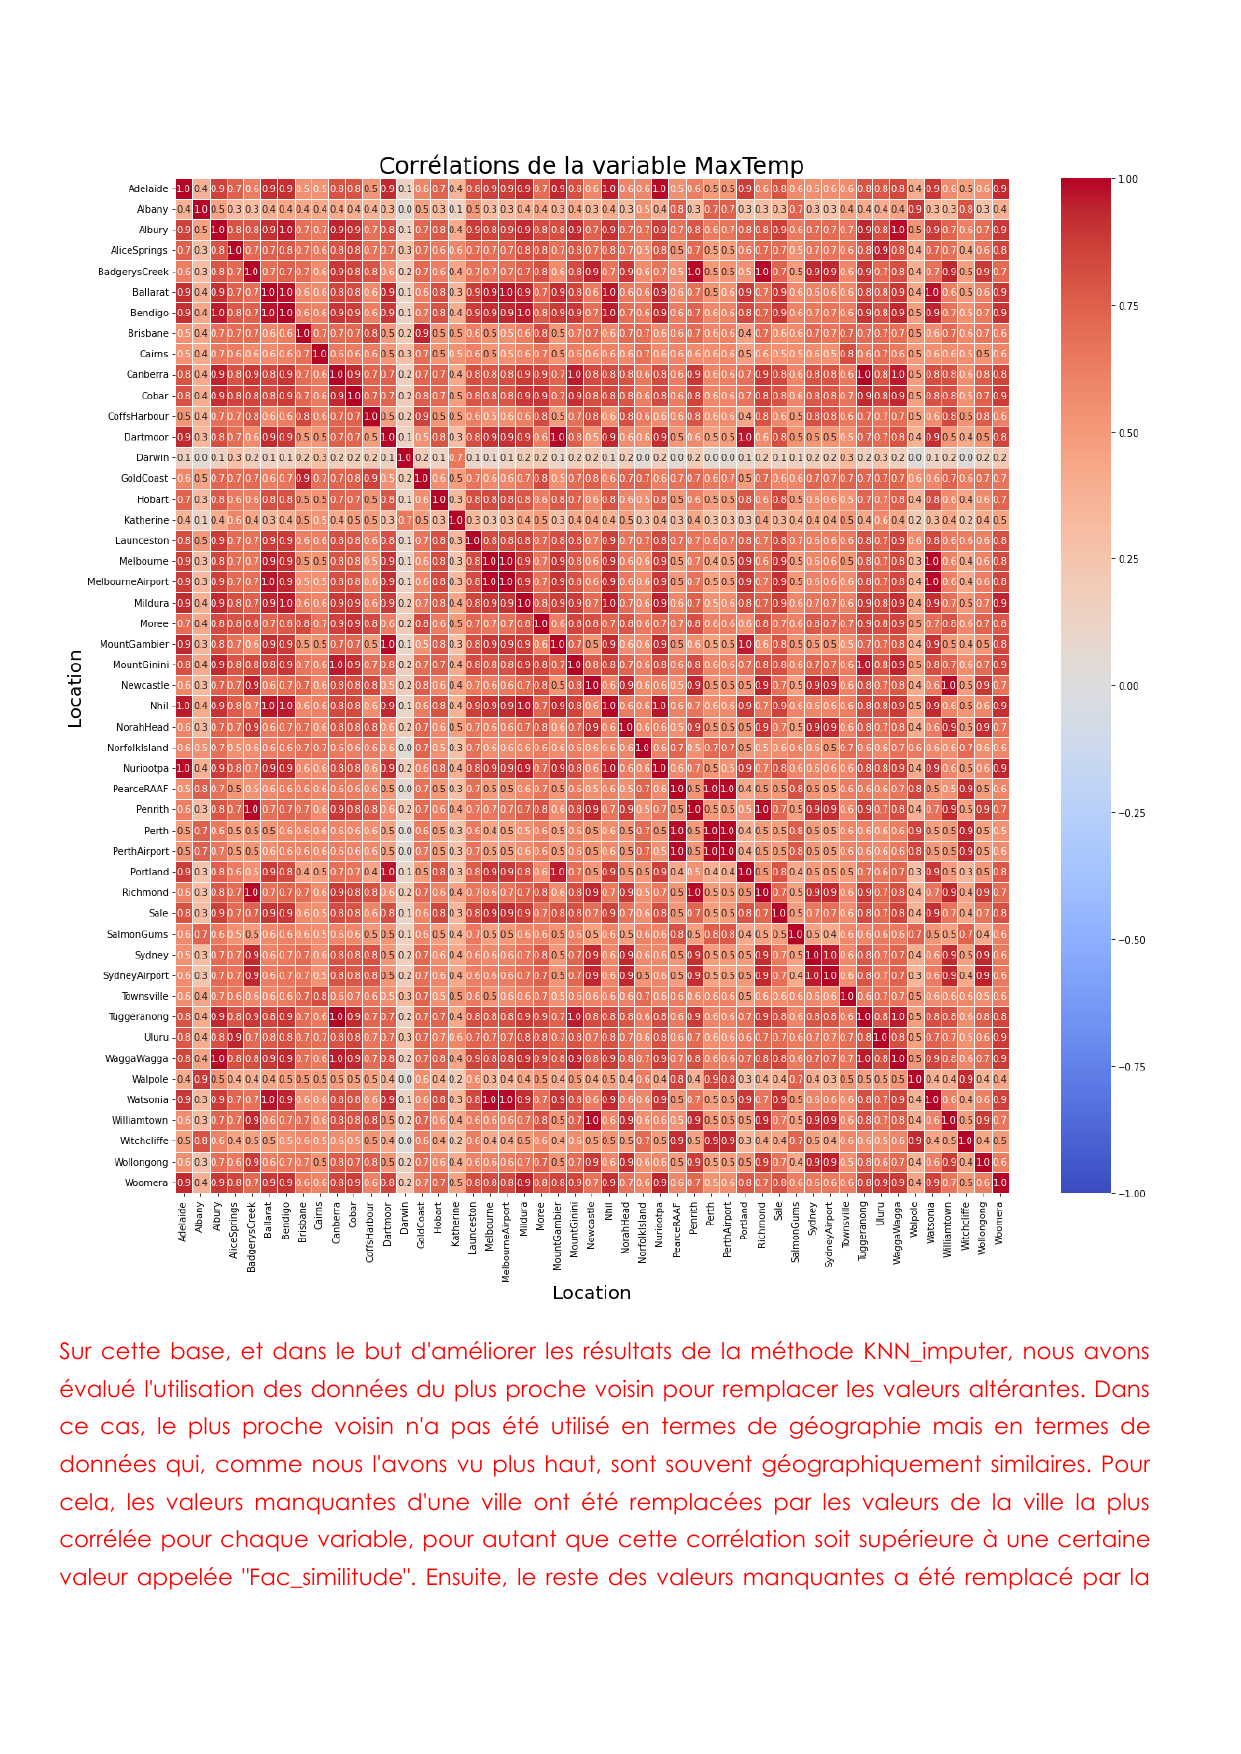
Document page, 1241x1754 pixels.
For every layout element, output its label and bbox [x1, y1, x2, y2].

text [59, 1334, 1152, 1592]
picture [59, 147, 1152, 1308]
